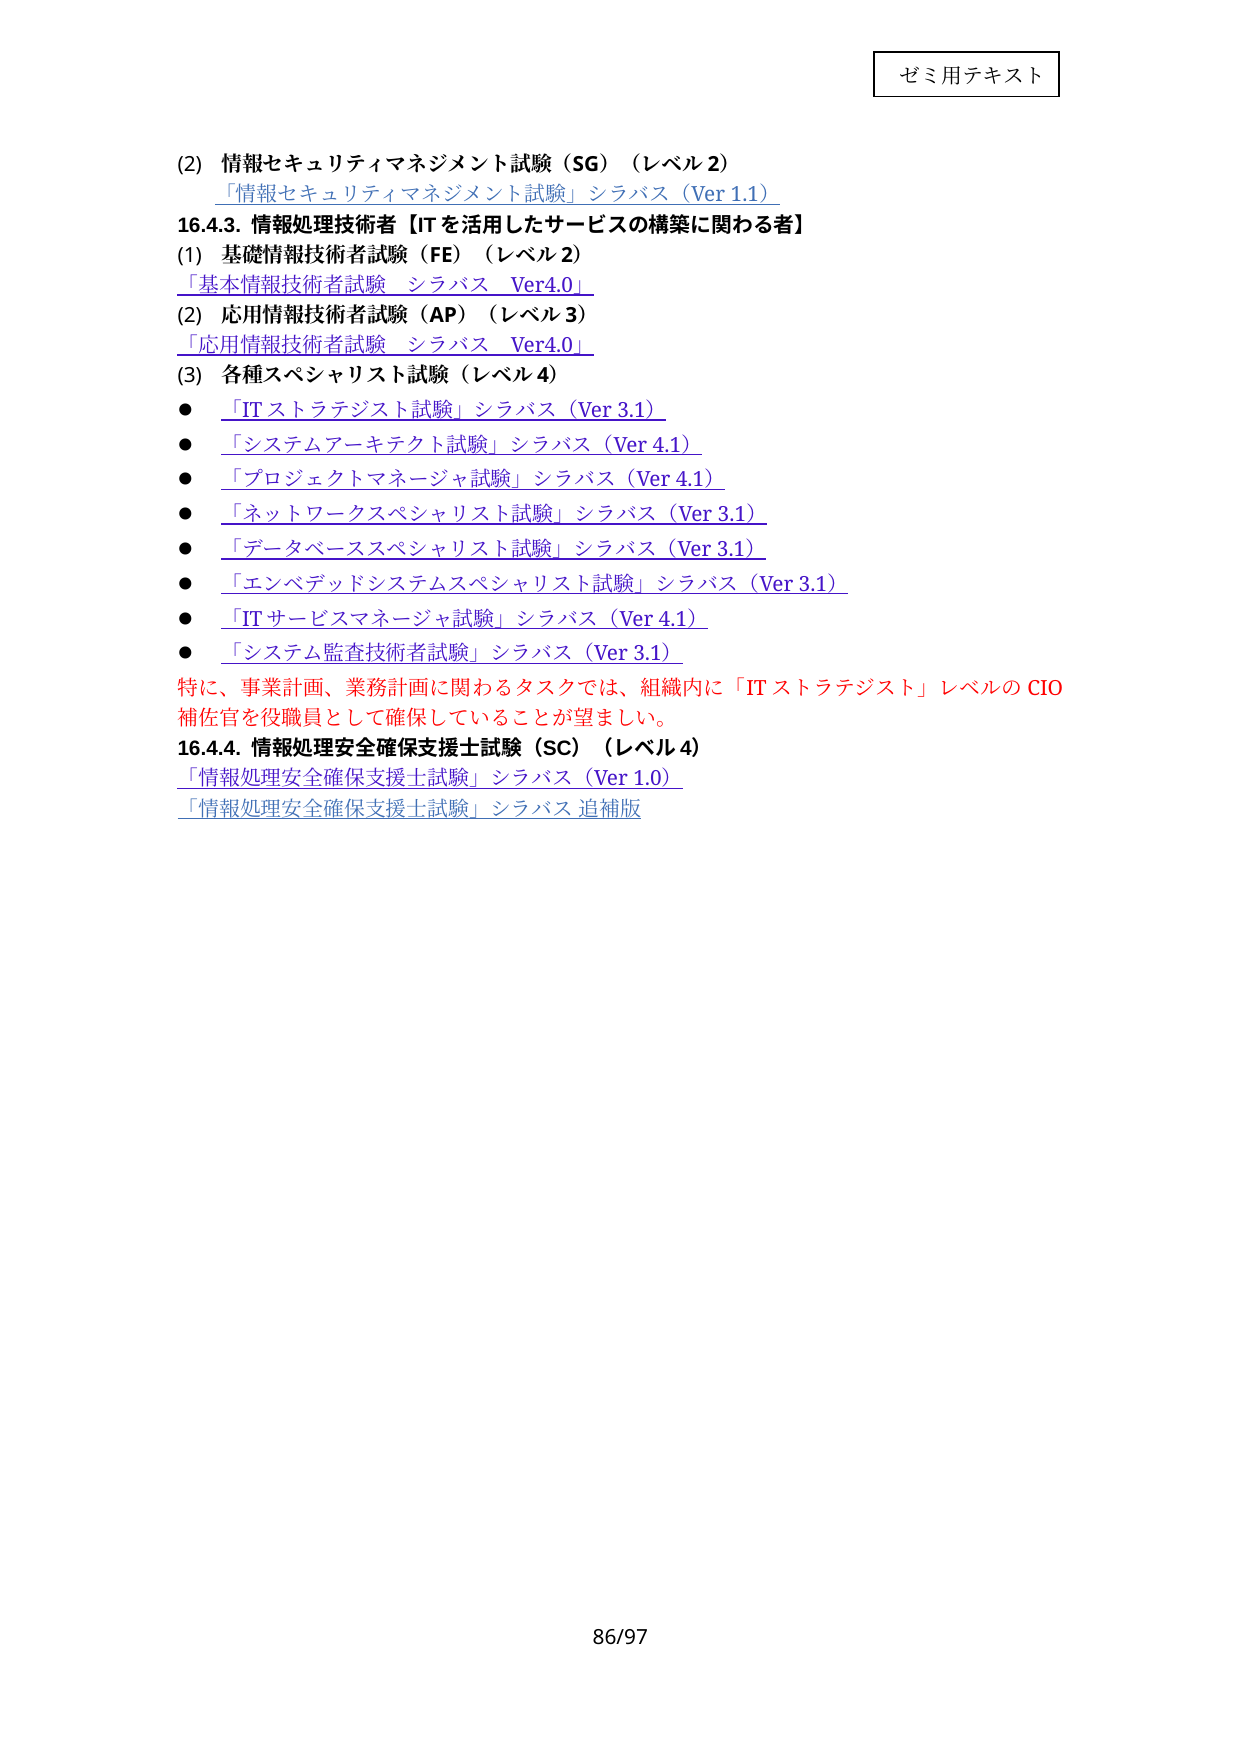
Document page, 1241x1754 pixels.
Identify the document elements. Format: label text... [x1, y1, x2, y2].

text 特に、事業計画、業務計画に関わるタスクでは、組織内に「ITストラテジスト」レベルのCIO補佐官を役職員として確保していることが望ましい。 [177, 672, 1063, 732]
subtitle 基礎情報技術者試験（FE）（レベル2） [177, 238, 1063, 268]
text 「情報処理安全確保支援士試験」シラバス 追補版 [177, 792, 1063, 822]
list 「システム監査技術者試験」シラバス（Ver 3.1） [177, 637, 1063, 667]
subtitle 情報処理安全確保支援士試験（SC）（レベル4） [177, 732, 1063, 762]
list 「プロジェクトマネージャ試験」シラバス（Ver 4.1） [177, 463, 1063, 493]
list 「エンベデッドシステムスペシャリスト試験」シラバス（Ver 3.1） [177, 567, 1063, 597]
list 「ITサービスマネージャ試験」シラバス（Ver 4.1） [177, 602, 1063, 632]
list 「システムアーキテクト試験」シラバス（Ver 4.1） [177, 428, 1063, 458]
list 「ITストラテジスト試験」シラバス（Ver 3.1） [177, 393, 1063, 423]
subtitle 情報セキュリティマネジメント試験（SG）（レベル2） [177, 148, 1063, 178]
text 「応用情報技術者試験 シラバス Ver4.0」 [177, 328, 1063, 358]
subtitle 応用情報技術者試験（AP）（レベル3） [177, 298, 1063, 328]
list 「ネットワークスペシャリスト試験」シラバス（Ver 3.1） [177, 498, 1063, 528]
subtitle 各種スペシャリスト試験（レベル4） [177, 358, 1063, 389]
text 「情報処理安全確保支援士試験」シラバス（Ver 1.0） [177, 762, 1063, 792]
list 「データベーススペシャリスト試験」シラバス（Ver 3.1） [177, 532, 1063, 563]
text 「基本情報技術者試験 シラバス Ver4.0」 [177, 268, 1063, 298]
subtitle 情報処理技術者【ITを活用したサービスの構築に関わる者】 [177, 208, 1063, 238]
text 「情報セキュリティマネジメント試験」シラバス（Ver 1.1） [215, 178, 1063, 208]
